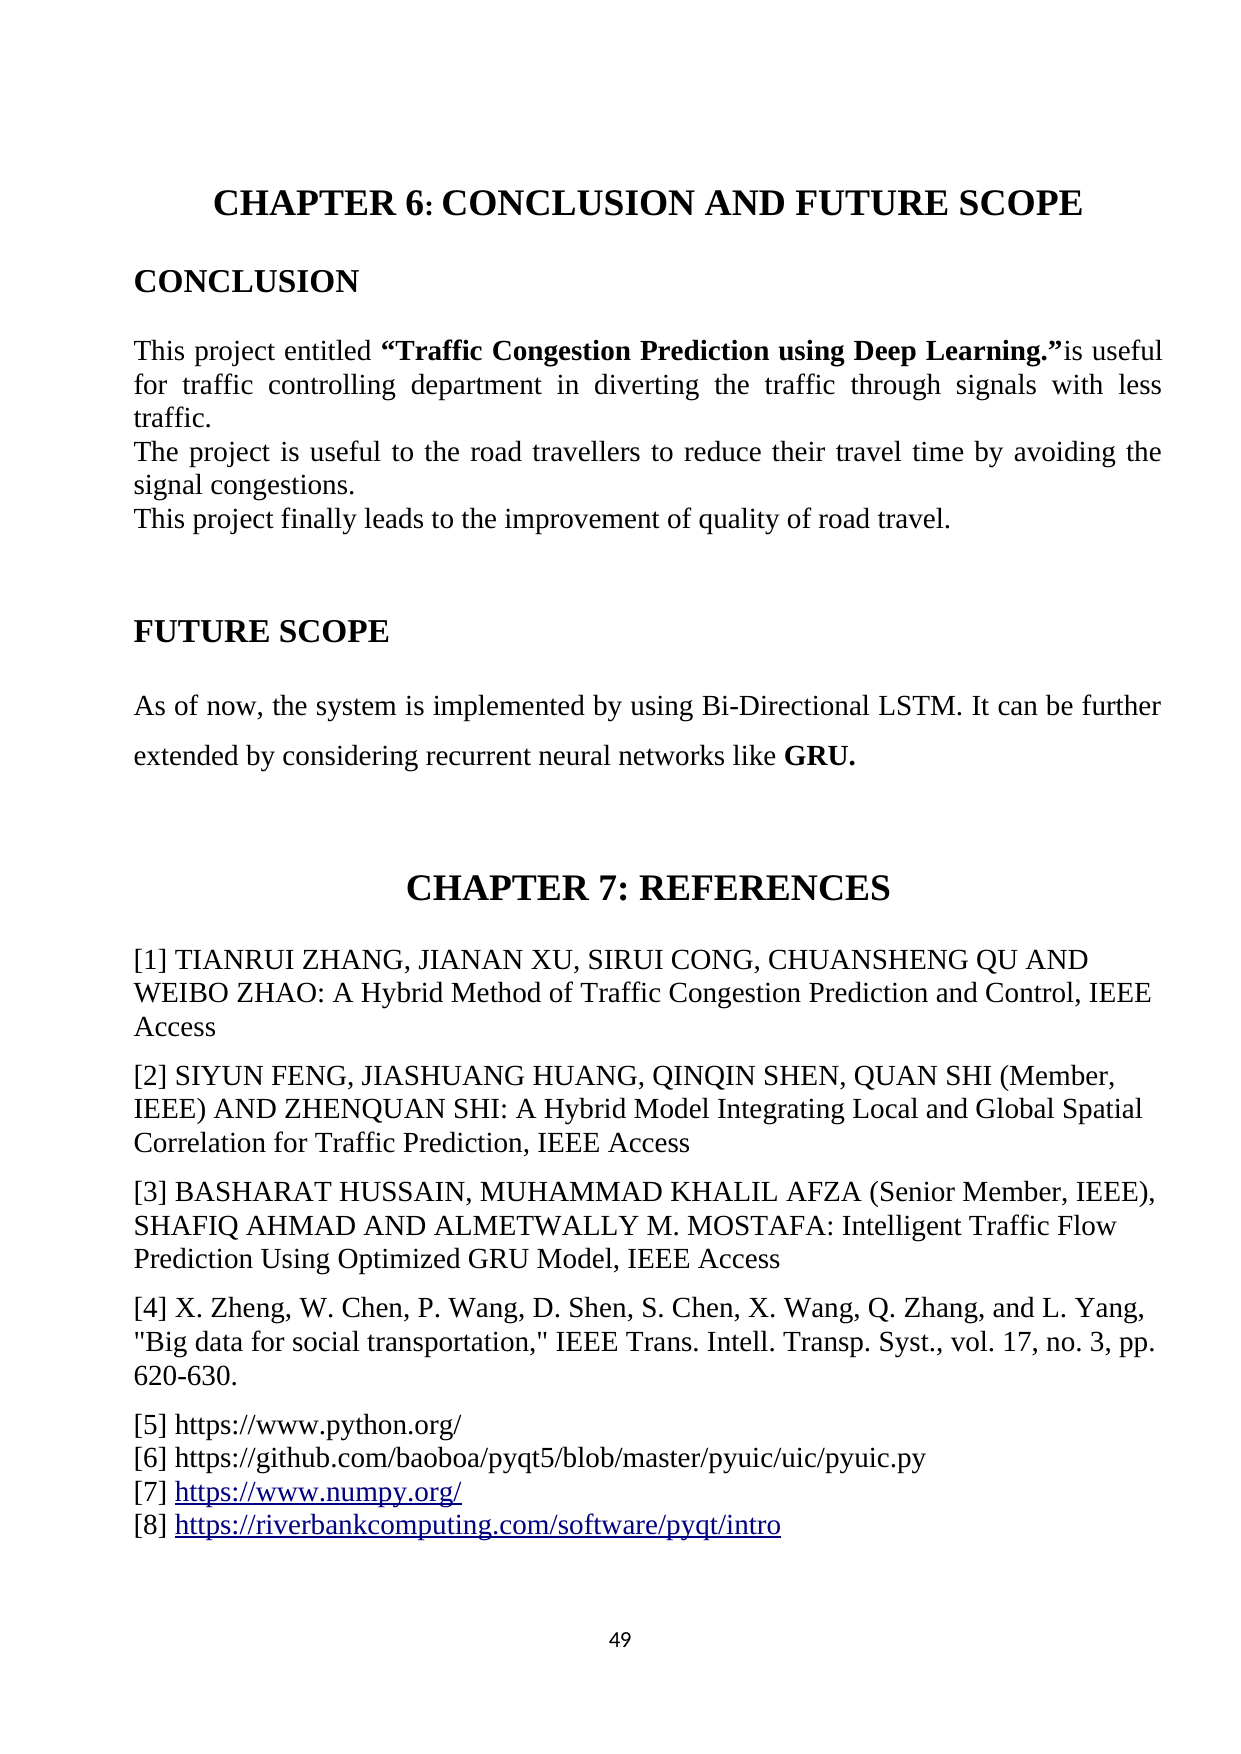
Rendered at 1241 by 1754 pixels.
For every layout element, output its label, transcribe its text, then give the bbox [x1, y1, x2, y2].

text CHAPTER 6: CONCLUSION AND FUTURE SCOPE [133, 180, 1163, 223]
text This project finally leads to the improvement of quality of road travel. [133, 501, 1163, 534]
text [1] TIANRUI ZHANG, JIANAN XU, SIRUI CONG, CHUANSHENG QU AND WEIBO ZHAO: A Hybrid Method of Traffic Congestion Prediction and Control, IEEE Access [133, 942, 1163, 1042]
text [7] https://www.numpy.org/ [133, 1474, 1163, 1507]
text [6] https://github.com/baoboa/pyqt5/blob/master/pyuic/uic/pyuic.py [133, 1440, 1163, 1474]
text This project entitled “Traffic Congestion Prediction using Deep Learning.”is useful for traffic controlling department in diverting the traffic through signals with less traffic. [133, 333, 1163, 434]
list [8] https://riverbankcomputing.com/software/pyqt/intro [133, 1507, 1163, 1541]
text [5] https://www.python.org/ [133, 1407, 1163, 1440]
text CONCLUSION [133, 261, 1163, 300]
text CHAPTER 7: REFERENCES [133, 865, 1163, 908]
text The project is useful to the road travellers to reduce their travel time by avoiding the signal congestions. [133, 434, 1163, 501]
text [4] X. Zheng, W. Chen, P. Wang, D. Shen, S. Chen, X. Wang, Q. Zhang, and L. Yang, "Big data for social transportation," IEEE Trans. Intell. Transp. Syst., vol. 17, no. 3, pp. 620-630. [133, 1291, 1163, 1391]
text As of now, the system is implemented by using Bi-Directional LSTM. It can be further extended by considering recurrent neural networks like GRU. [133, 688, 1163, 772]
text [3] BASHARAT HUSSAIN, MUHAMMAD KHALIL AFZA (Senior Member, IEEE), SHAFIQ AHMAD AND ALMETWALLY M. MOSTAFA: Intelligent Traffic Flow Prediction Using Optimized GRU Model, IEEE Access [133, 1174, 1163, 1275]
text [2] SIYUN FENG, JIASHUANG HUANG, QINQIN SHEN, QUAN SHI (Member, IEEE) AND ZHENQUAN SHI: A Hybrid Model Integrating Local and Global Spatial Correlation for Traffic Prediction, IEEE Access [133, 1058, 1163, 1159]
text FUTURE SCOPE [133, 611, 1163, 649]
